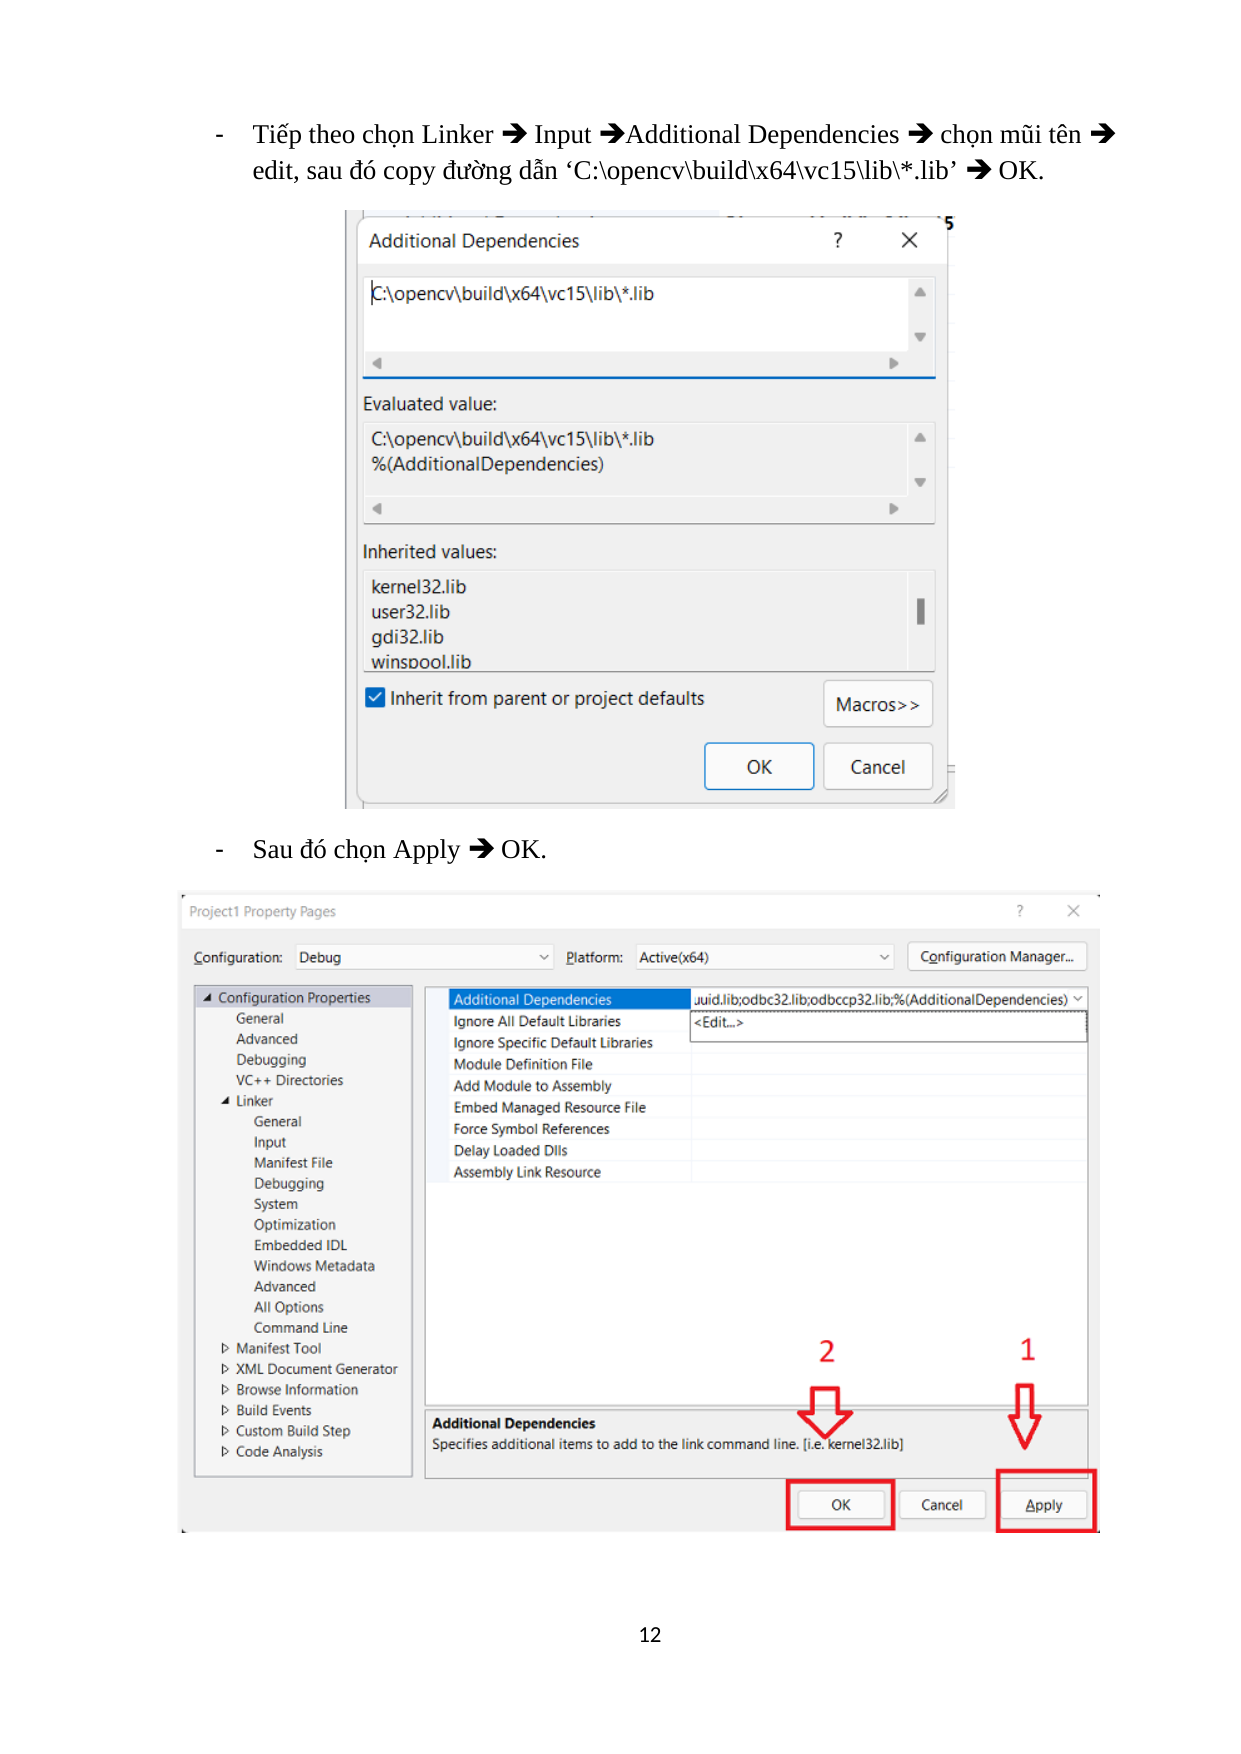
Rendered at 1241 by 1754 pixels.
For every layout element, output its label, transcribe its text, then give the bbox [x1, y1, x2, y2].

list Sau đó chọn Apply OK. [215, 833, 1122, 865]
picture [177, 890, 1100, 1533]
picture [344, 210, 956, 809]
list Tiếp theo chọn Linker Input Additional Dependencies chọn mũi tên edit, sau đó copy đường dẫn ‘C:\opencv\build\x64\vc15\lib\*.lib’ OK. [215, 118, 1122, 185]
